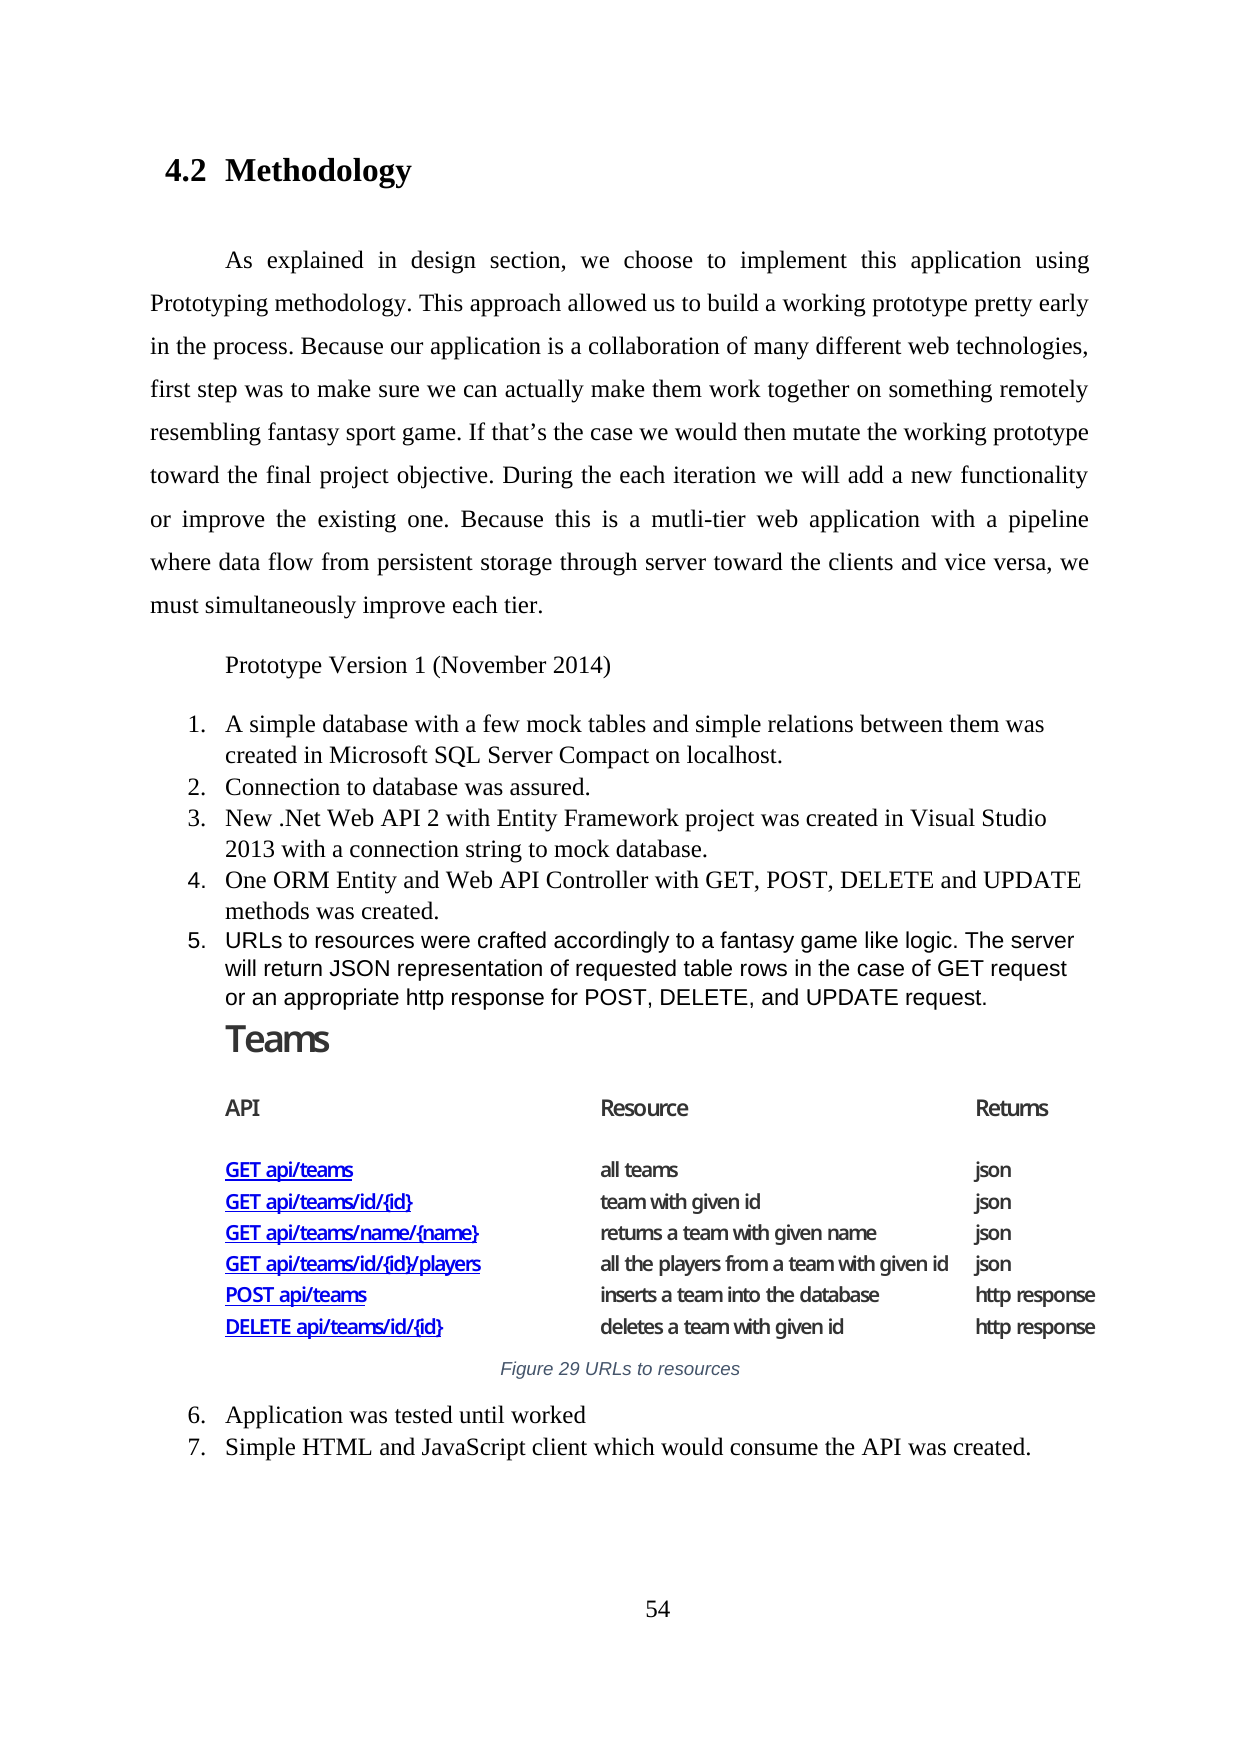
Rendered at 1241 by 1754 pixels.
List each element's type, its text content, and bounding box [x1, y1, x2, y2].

text Prototype Version 1 (November 2014) [150, 650, 1090, 678]
list URLs to resources were crafted accordingly to a fantasy game like logic. The server will return JSON representation of requested table rows in the case of GET request or an appropriate http response for POST, DELETE, and UPDATE request. [187, 927, 1090, 1339]
subtitle Methodology [165, 150, 1090, 188]
text As explained in design section, we choose to implement this application using Prototyping methodology. This approach allowed us to build a working prototype pretty early in the process. Because our application is a collaboration of many different web technologies, first step was to make sure we can actually make them work together on something remotely resembling fantasy sport game. If that’s the case we would then mutate the working prototype toward the final project objective. During the each iteration we will add a new functionality or improve the existing one. Because this is a mutli-tier web application with a pipeline where data flow from persistent storage through server toward the clients and vice versa, we must simultaneously improve each tier. [150, 245, 1090, 619]
list New .Net Web API 2 with Entity Framework project was created in Visual Studio 2013 with a connection string to mock database. [187, 803, 1090, 862]
list One ORM Entity and Web API Controller with GET, POST, DELETE and UPDATE methods was created. [187, 865, 1090, 924]
list Simple HTML and JavaScript client which would consume the API was created. [187, 1432, 1090, 1460]
list A simple database with a few mock tables and simple relations between them was created in Microsoft SQL Server Compact on localhost. [187, 709, 1090, 769]
list Application was tested until worked [187, 1401, 1090, 1429]
list Connection to database was assured. [187, 772, 1090, 800]
